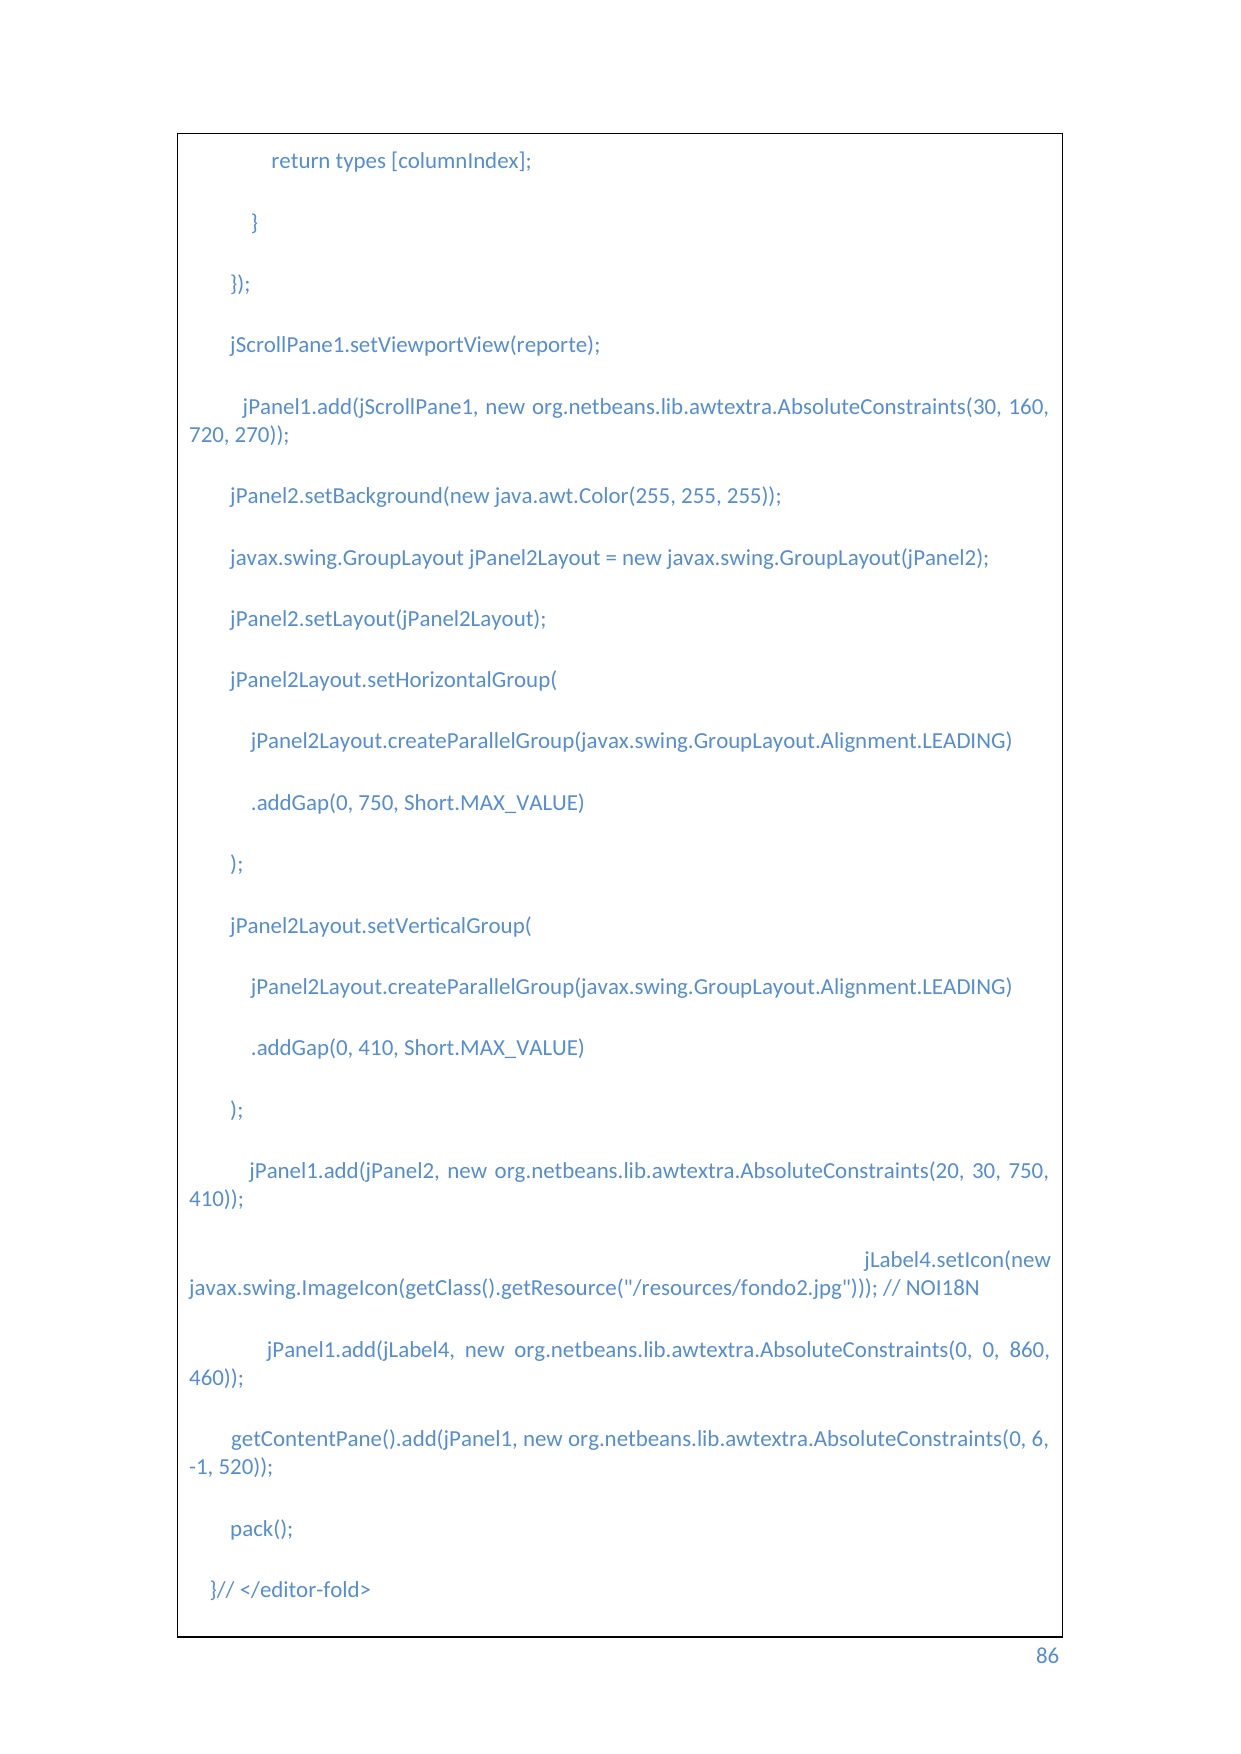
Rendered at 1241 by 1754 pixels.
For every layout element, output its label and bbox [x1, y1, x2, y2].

table_header [178, 134, 1062, 1636]
